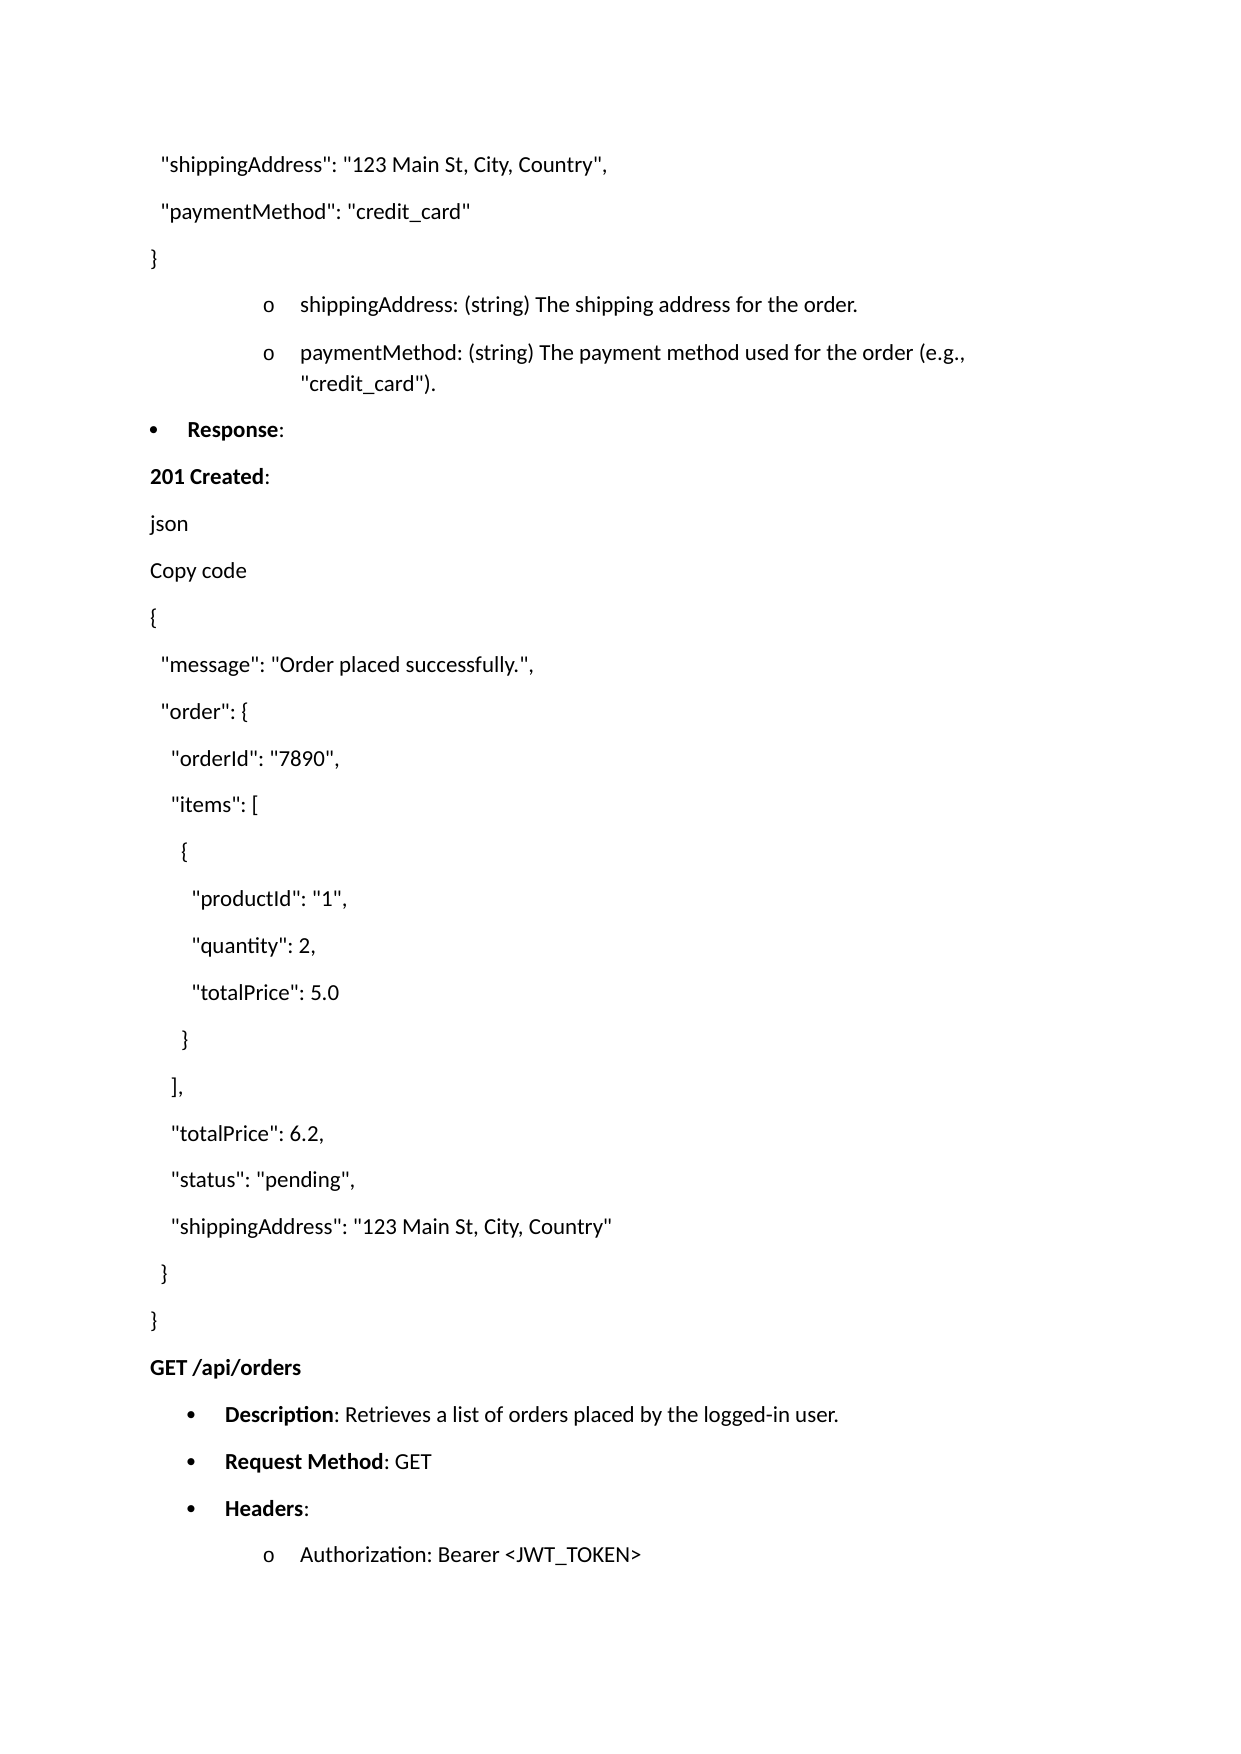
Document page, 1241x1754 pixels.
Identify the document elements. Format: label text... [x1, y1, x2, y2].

text "status": "pending", [150, 1166, 1090, 1194]
text "shippingAddress": "123 Main St, City, Country" [150, 1212, 1090, 1241]
text } [150, 1025, 1090, 1053]
list paymentMethod: (string) The payment method used for the order (e.g., "credit_card"). [262, 338, 1090, 397]
text } [150, 1259, 1090, 1287]
text json [150, 509, 1090, 537]
text "paymentMethod": "credit_card" [150, 197, 1090, 225]
list Headers: [187, 1494, 1090, 1522]
text "orderId": "7890", [150, 744, 1090, 772]
text "message": "Order placed successfully.", [150, 650, 1090, 678]
text Copy code [150, 556, 1090, 584]
text } [150, 244, 1090, 272]
text { [150, 837, 1090, 866]
text "quantity": 2, [150, 931, 1090, 959]
list Description: Retrieves a list of orders placed by the logged-in user. [187, 1400, 1090, 1428]
text 201 Created: [150, 462, 1090, 491]
text "items": [ [150, 791, 1090, 819]
text "shippingAddress": "123 Main St, City, Country", [150, 150, 1090, 178]
text "productId": "1", [150, 884, 1090, 912]
text GET /api/orders [150, 1353, 1090, 1381]
text "totalPrice": 6.2, [150, 1119, 1090, 1147]
text "order": { [150, 697, 1090, 725]
text "totalPrice": 5.0 [150, 978, 1090, 1006]
list Request Method: GET [187, 1447, 1090, 1475]
text ], [150, 1072, 1090, 1100]
text { [150, 603, 1090, 631]
text } [150, 1306, 1090, 1334]
list shippingAddress: (string) The shipping address for the order. [262, 291, 1090, 319]
list Response: [150, 416, 1090, 444]
list Authorization: Bearer <JWT_TOKEN> [262, 1541, 1090, 1569]
